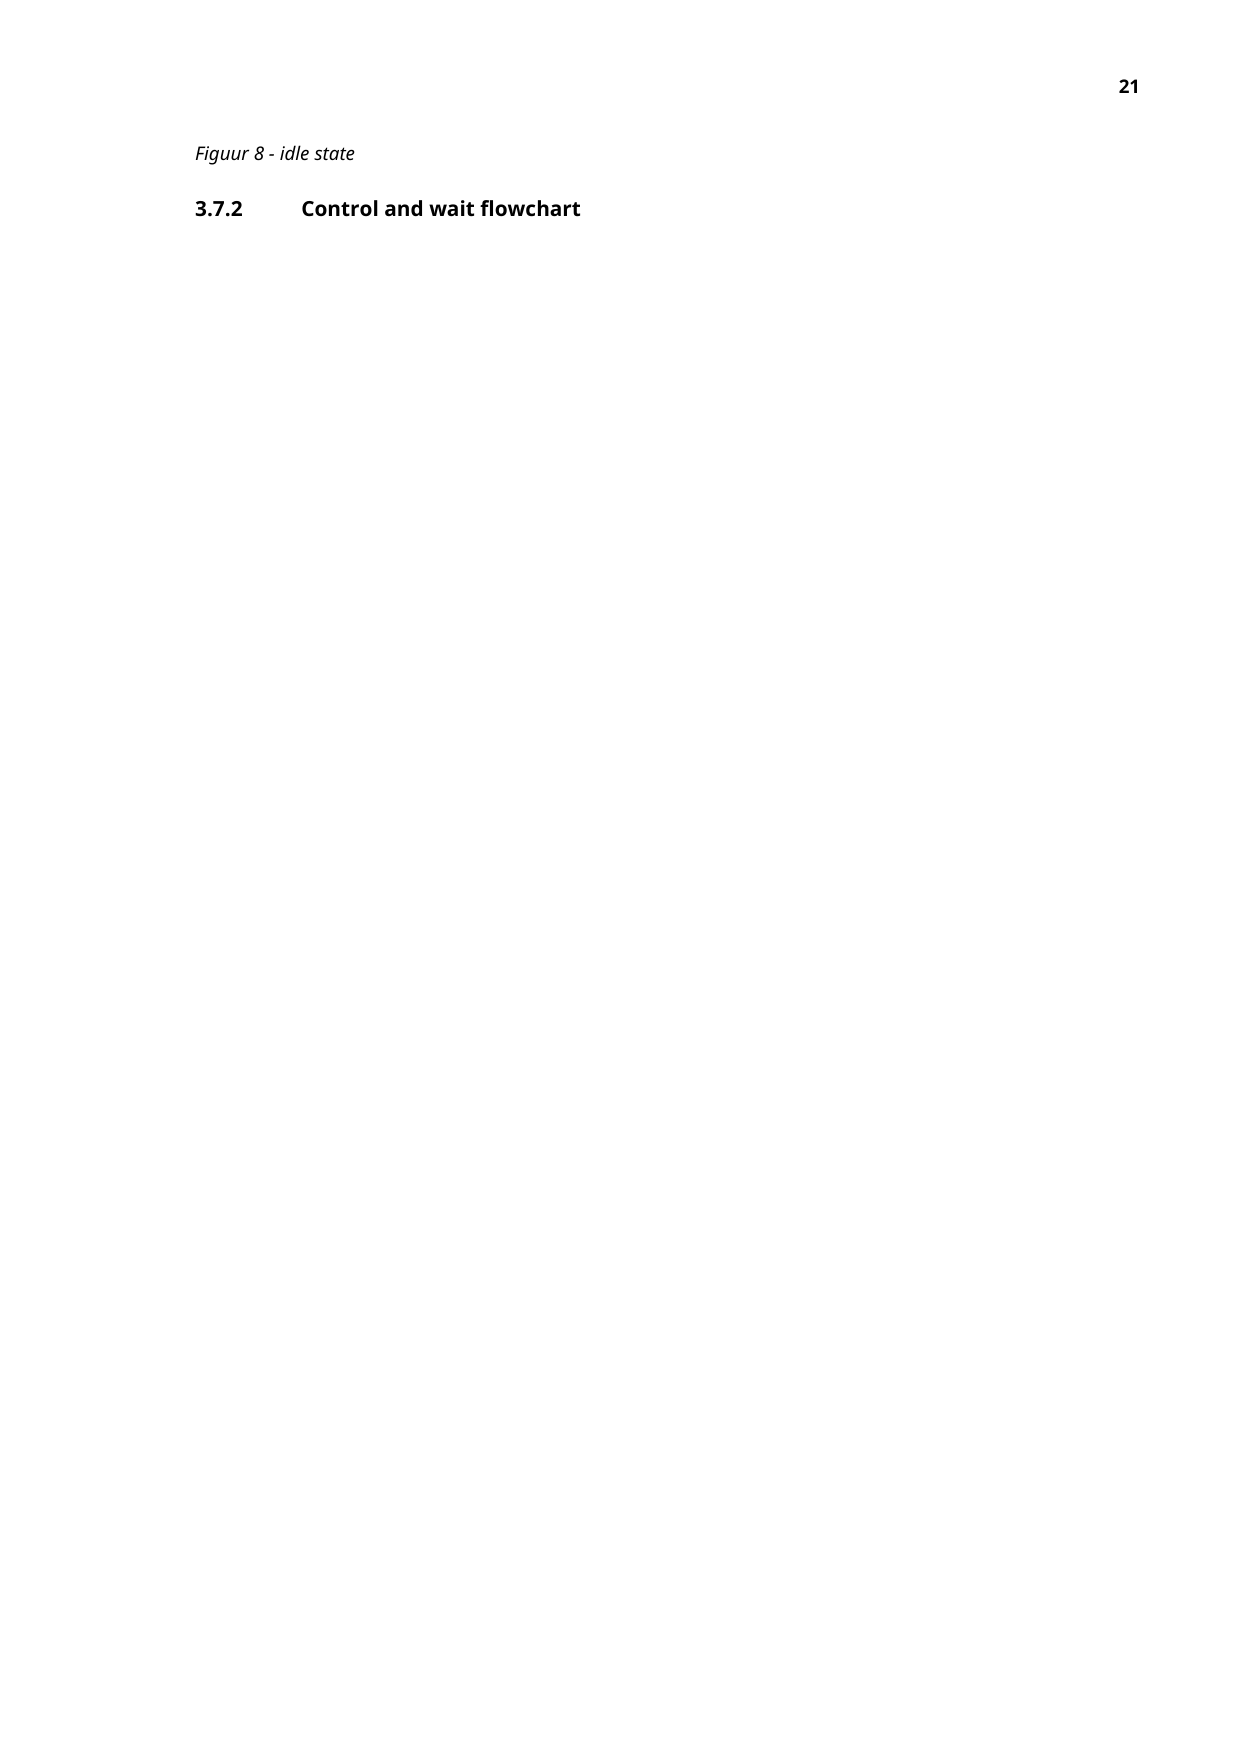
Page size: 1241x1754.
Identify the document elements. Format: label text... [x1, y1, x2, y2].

text Figuur 8 - idle state [195, 140, 1122, 166]
subtitle Control and wait flowchart [195, 194, 1122, 223]
